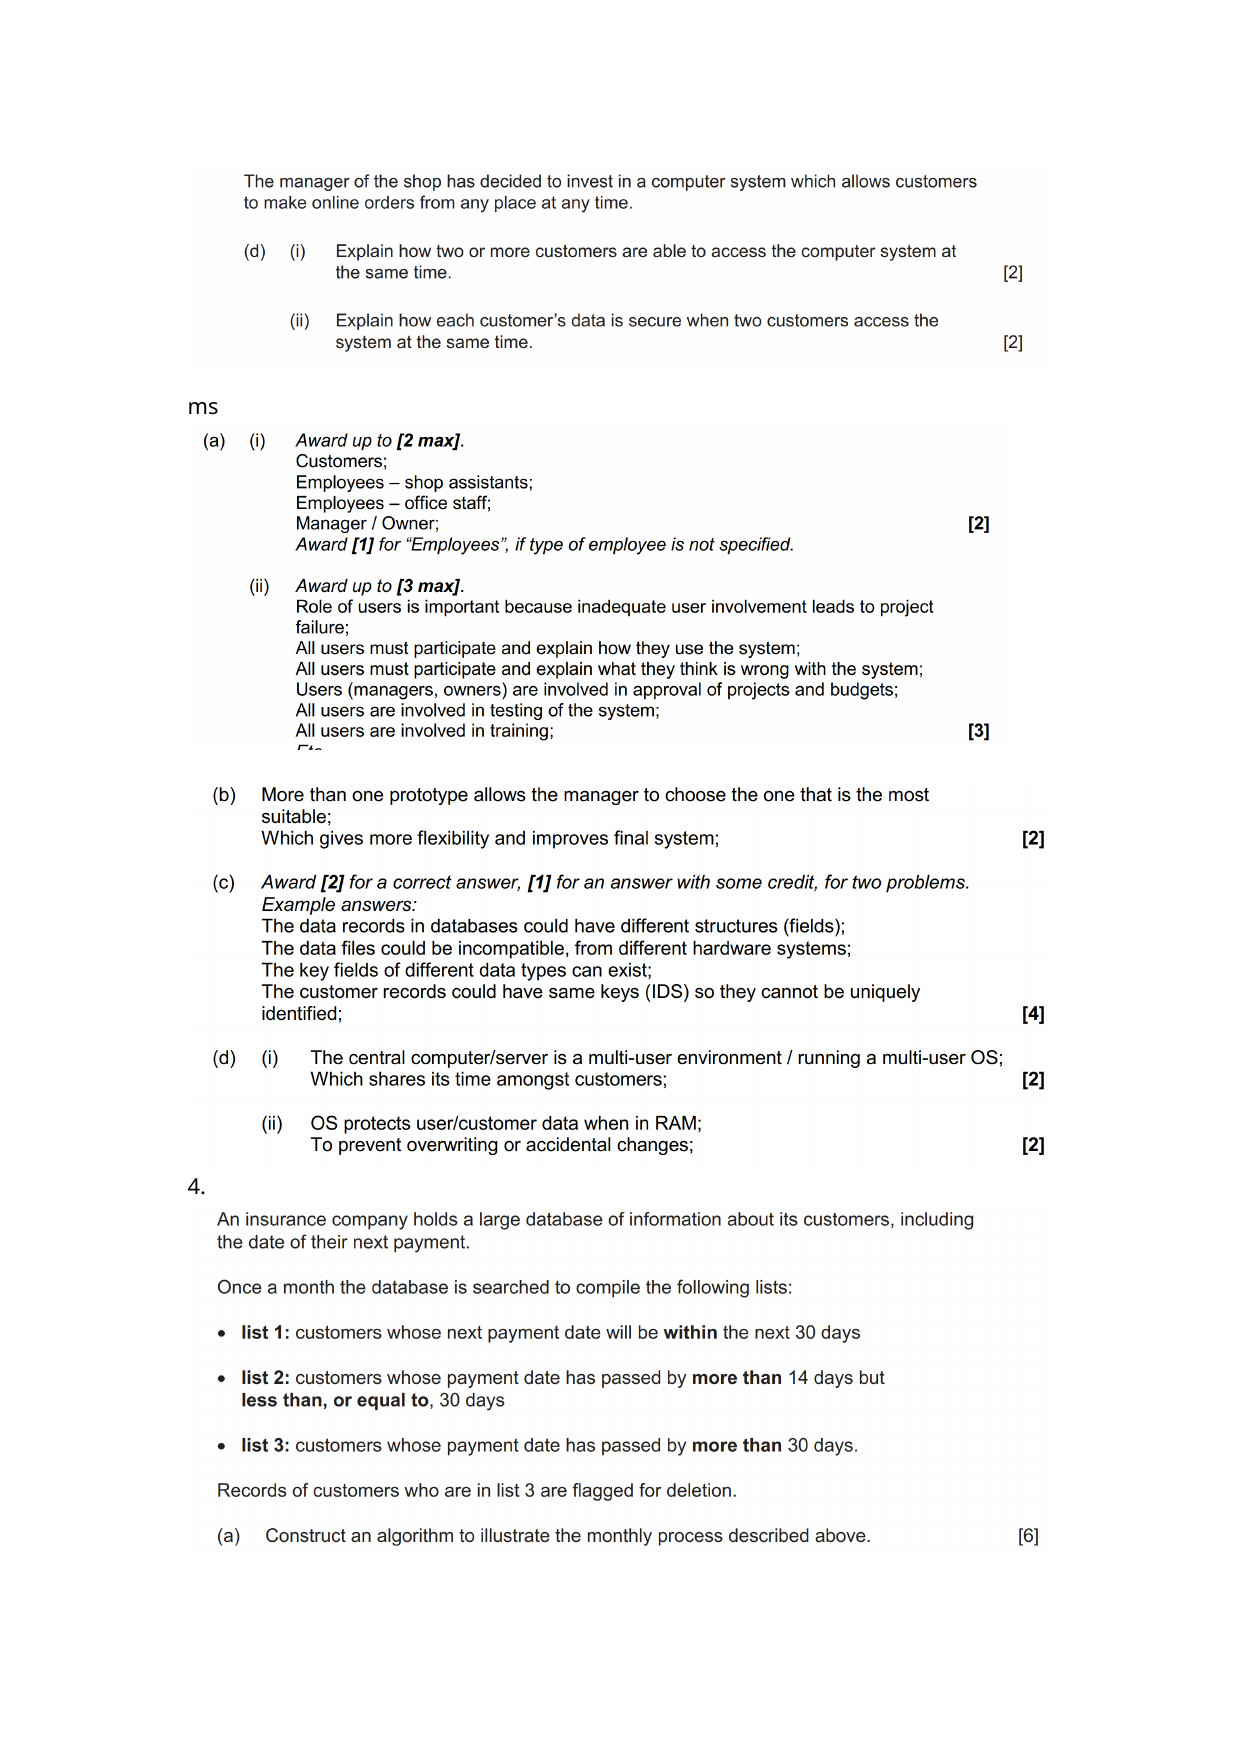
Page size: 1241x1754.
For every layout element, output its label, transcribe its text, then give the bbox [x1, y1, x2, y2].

text 4. [187, 1170, 1053, 1202]
picture [187, 1202, 1053, 1552]
text ms [187, 389, 1053, 422]
picture [187, 779, 1053, 1170]
picture [187, 162, 1053, 368]
picture [187, 422, 1012, 750]
